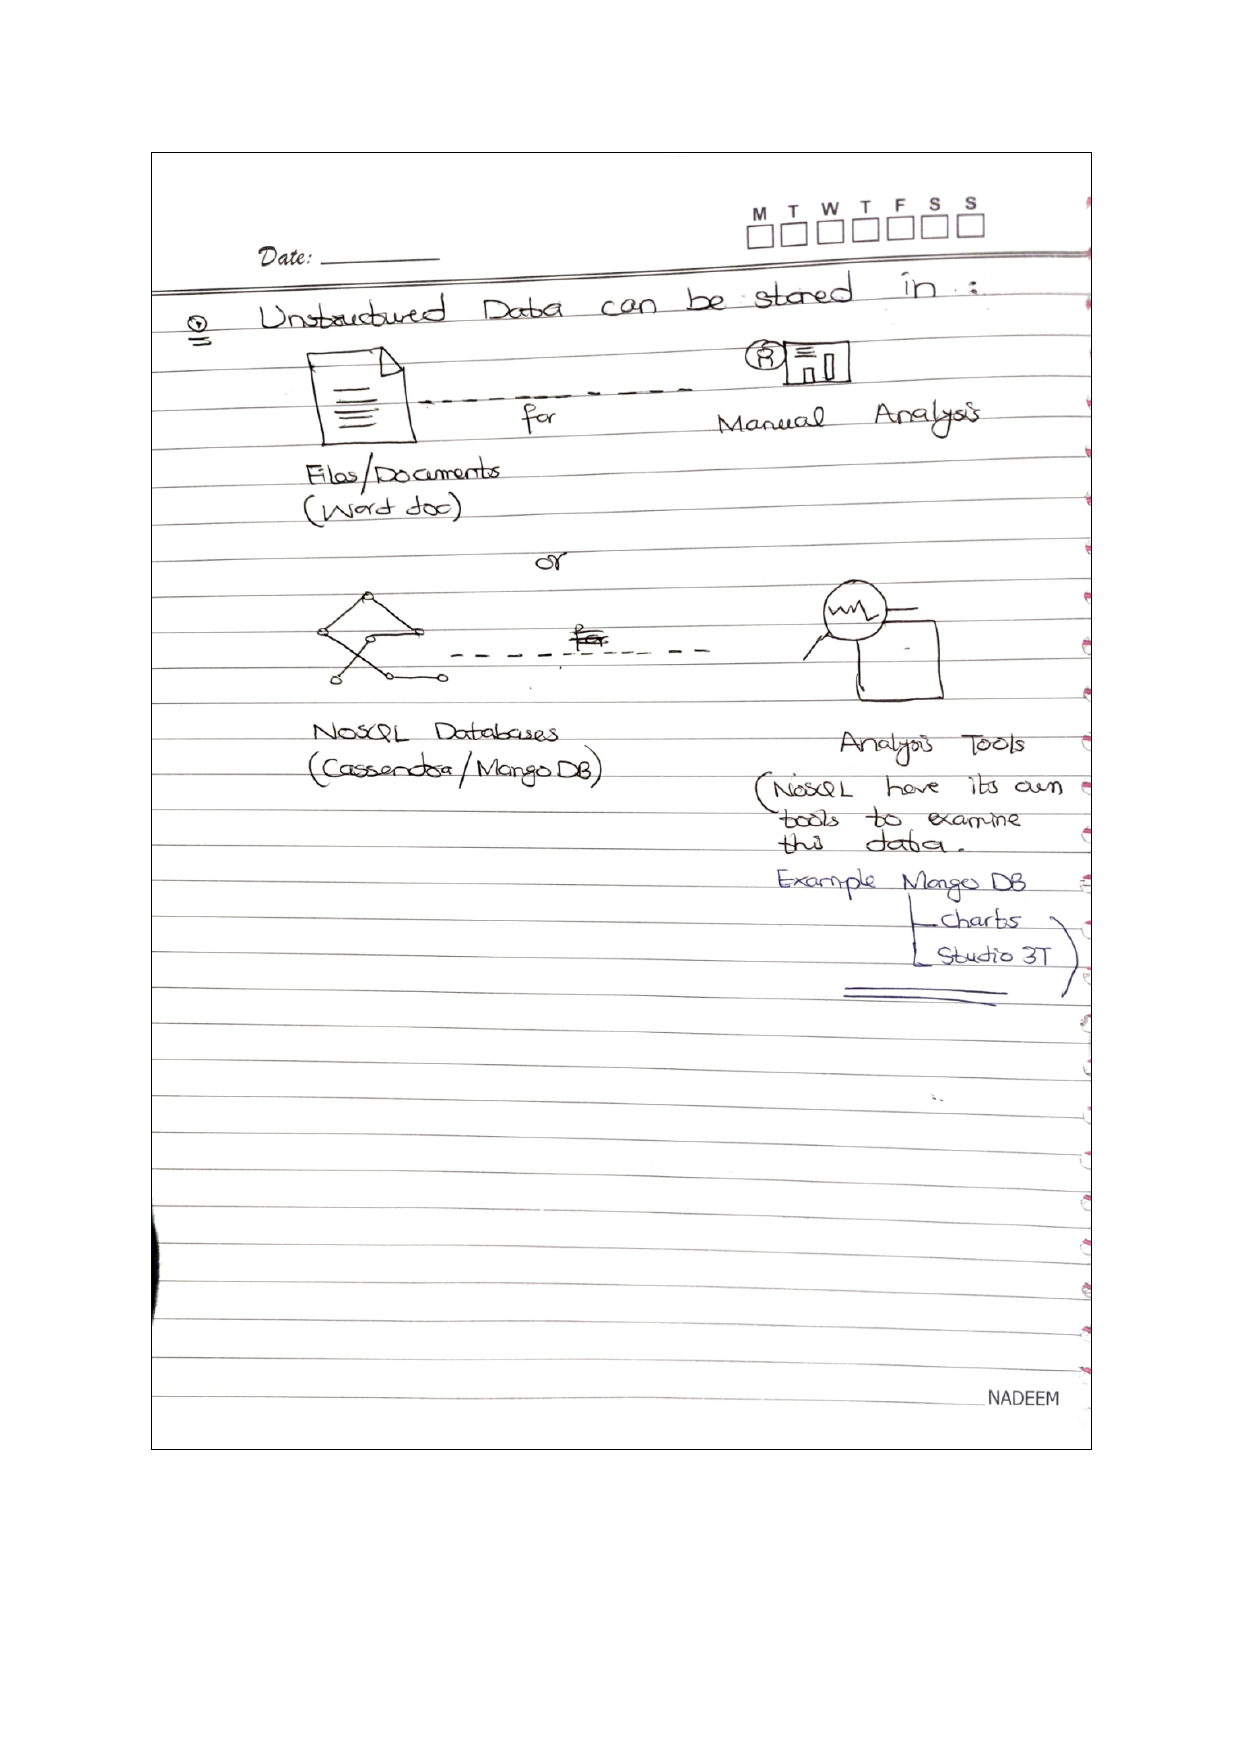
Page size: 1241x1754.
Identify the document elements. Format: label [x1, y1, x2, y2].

picture [153, 154, 1091, 1448]
